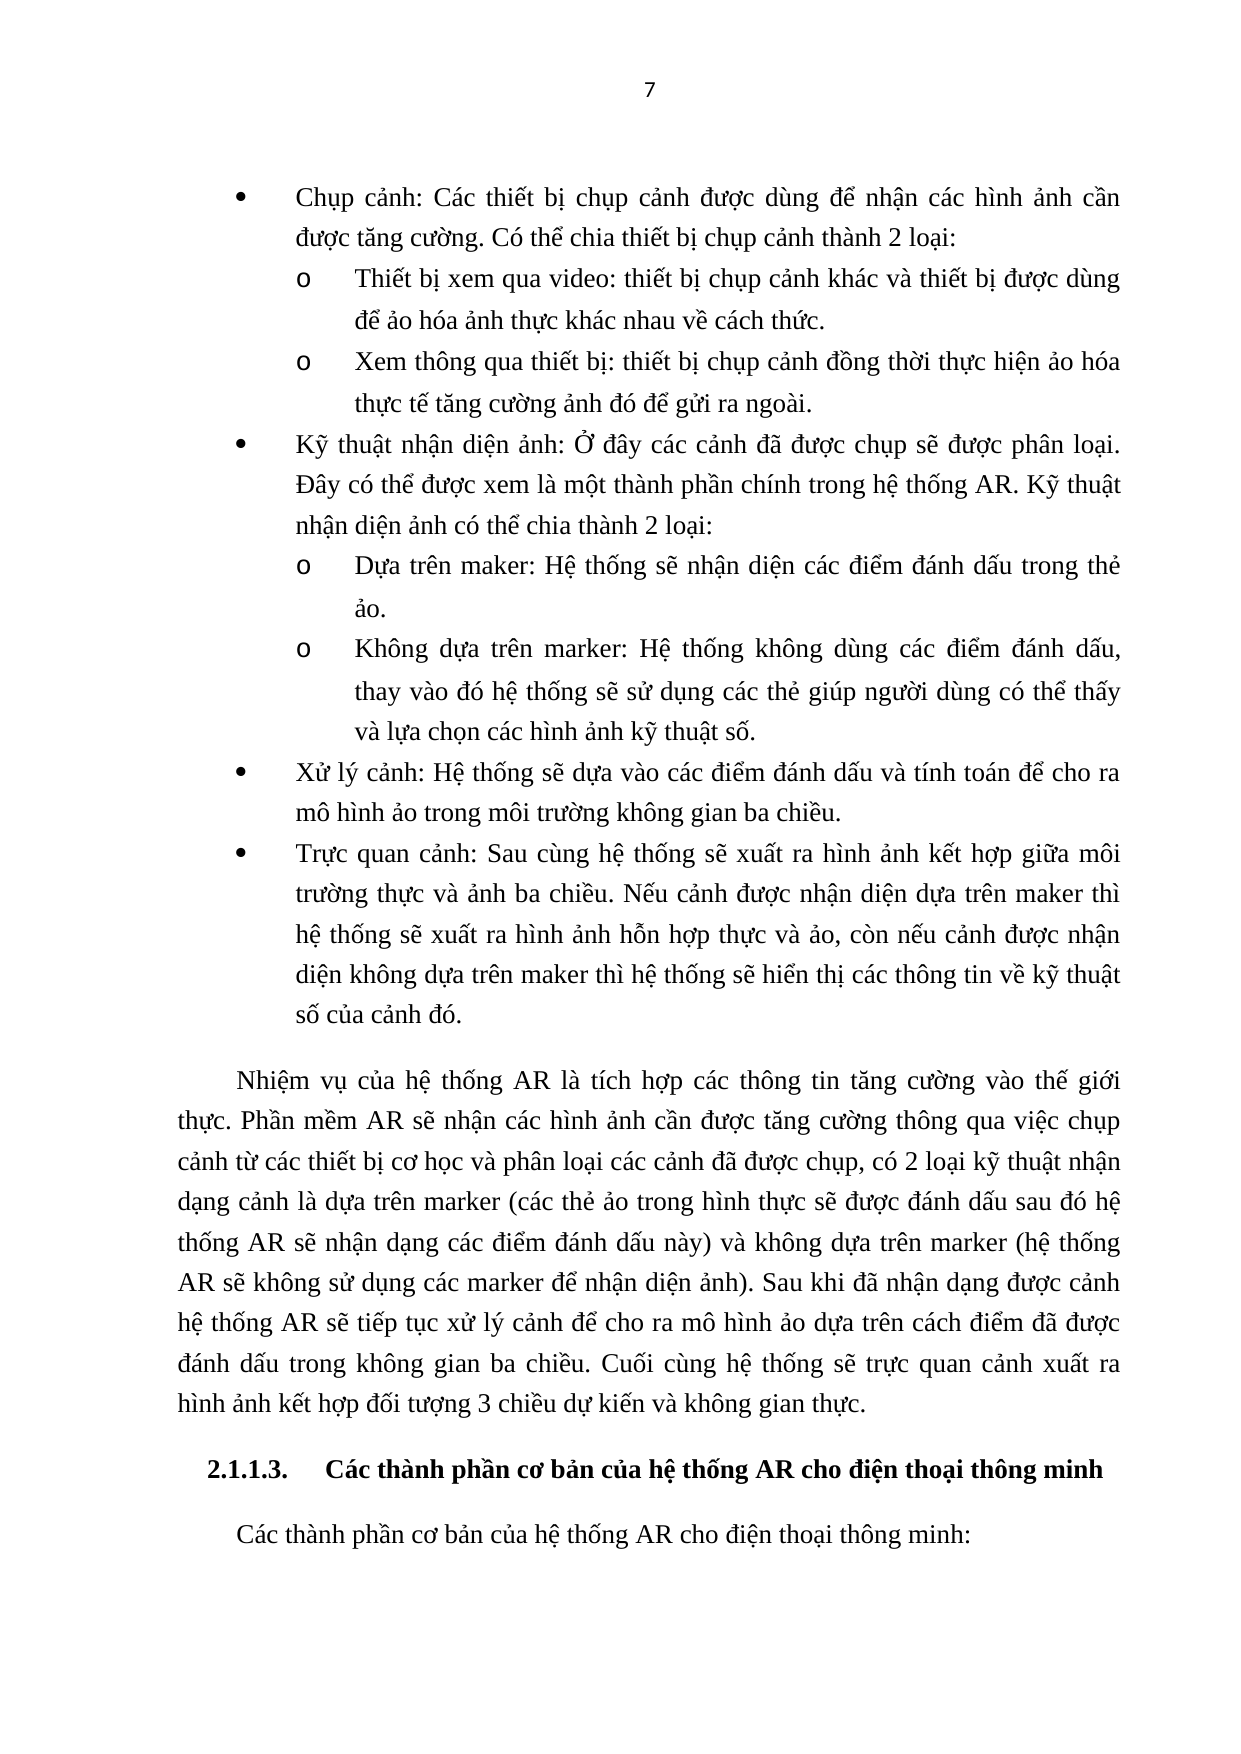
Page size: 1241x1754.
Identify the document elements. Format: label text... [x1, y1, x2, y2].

list Xử lý cảnh: Hệ thống sẽ dựa vào các điểm đánh dấu và tính toán để cho ra mô hình ảo trong môi trường không gian ba chiều. [236, 756, 1122, 828]
text Các thành phần cơ bản của hệ thống AR cho điện thoại thông minh: [177, 1518, 1122, 1549]
list Kỹ thuật nhận diện ảnh: Ở đây các cảnh đã được chụp sẽ được phân loại. Đây có thể được xem là một thành phần chính trong hệ thống AR. Kỹ thuật nhận diện ảnh có thể chia thành 2 loại: [236, 428, 1122, 540]
list Thiết bị xem qua video: thiết bị chụp cảnh khác và thiết bị được dùng để ảo hóa ảnh thực khác nhau về cách thức. [295, 262, 1122, 336]
list Không dựa trên marker: Hệ thống không dùng các điểm đánh dấu, thay vào đó hệ thống sẽ sử dụng các thẻ giúp người dùng có thể thấy và lựa chọn các hình ảnh kỹ thuật số. [295, 632, 1122, 747]
list Chụp cảnh: Các thiết bị chụp cảnh được dùng để nhận các hình ảnh cần được tăng cường. Có thể chia thiết bị chụp cảnh thành 2 loại: [236, 181, 1122, 252]
list Các thành phần cơ bản của hệ thống AR cho điện thoại thông minh [207, 1453, 1122, 1484]
list Trực quan cảnh: Sau cùng hệ thống sẽ xuất ra hình ảnh kết hợp giữa môi trường thực và ảnh ba chiều. Nếu cảnh được nhận diện dựa trên maker thì hệ thống sẽ xuất ra hình ảnh hỗn hợp thực và ảo, còn nếu cảnh được nhận diện không dựa trên maker thì hệ thống sẽ hiển thị các thông tin về kỹ thuật số của cảnh đó. [236, 837, 1122, 1030]
text Nhiệm vụ của hệ thống AR là tích hợp các thông tin tăng cường vào thế giới thực. Phần mềm AR sẽ nhận các hình ảnh cần được tăng cường thông qua việc chụp cảnh từ các thiết bị cơ học và phân loại các cảnh đã được chụp, có 2 loại kỹ thuật nhận dạng cảnh là dựa trên marker (các thẻ ảo trong hình thực sẽ được đánh dấu sau đó hệ thống AR sẽ nhận dạng các điểm đánh dấu này) và không dựa trên marker (hệ thống AR sẽ không sử dụng các marker để nhận diện ảnh). Sau khi đã nhận dạng được cảnh hệ thống AR sẽ tiếp tục xử lý cảnh để cho ra mô hình ảo dựa trên cách điểm đã được đánh dấu trong không gian ba chiều. Cuối cùng hệ thống sẽ trực quan cảnh xuất ra hình ảnh kết hợp đối tượng 3 chiều dự kiến và không gian thực. [177, 1064, 1122, 1418]
list Xem thông qua thiết bị: thiết bị chụp cảnh đồng thời thực hiện ảo hóa thực tế tăng cường ảnh đó để gửi ra ngoài. [295, 345, 1122, 419]
list Dựa trên maker: Hệ thống sẽ nhận diện các điểm đánh dấu trong thẻ ảo. [295, 549, 1122, 623]
